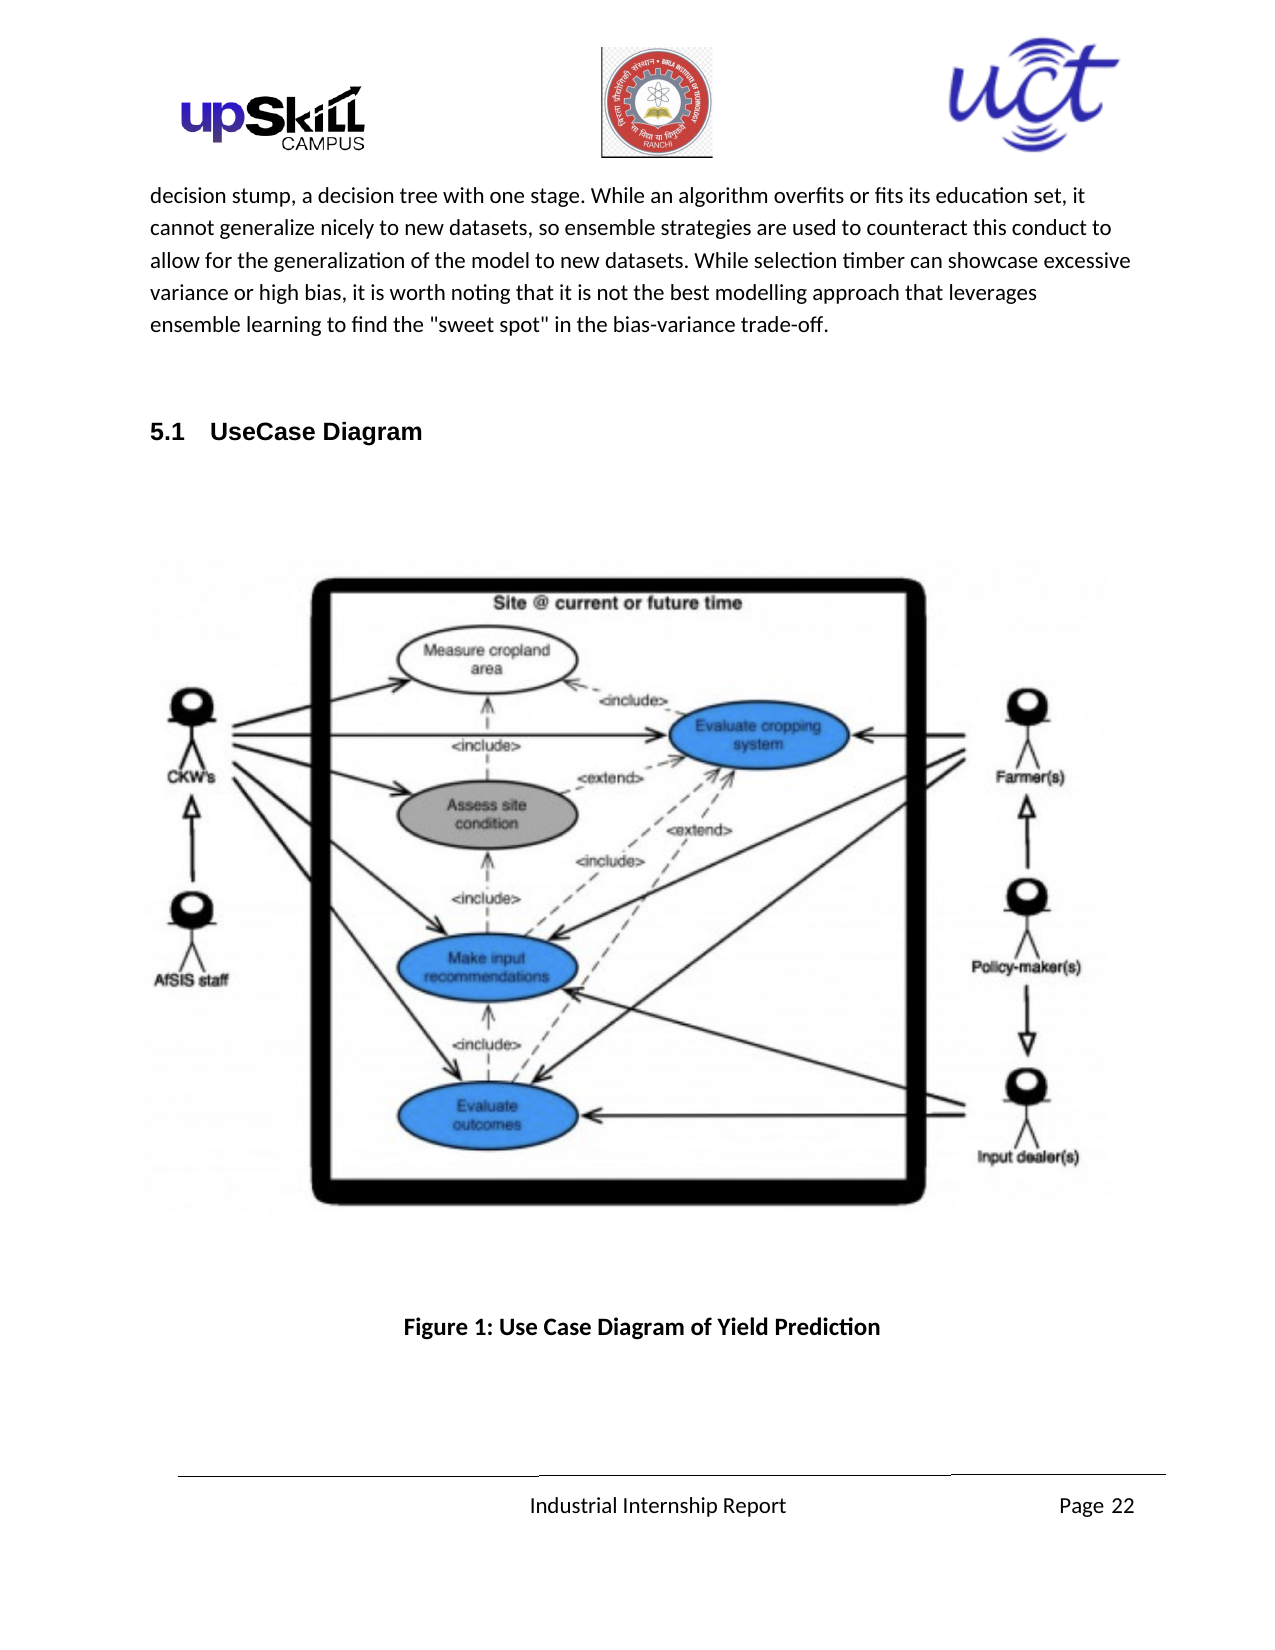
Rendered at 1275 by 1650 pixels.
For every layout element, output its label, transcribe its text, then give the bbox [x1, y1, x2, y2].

picture [142, 559, 1127, 1229]
picture [601, 47, 713, 158]
subtitle UseCase Diagram [150, 420, 1134, 445]
picture [150, 73, 396, 154]
text Figure 1: Use Case Diagram of Yield Prediction [150, 1311, 1134, 1342]
picture [946, 28, 1125, 154]
